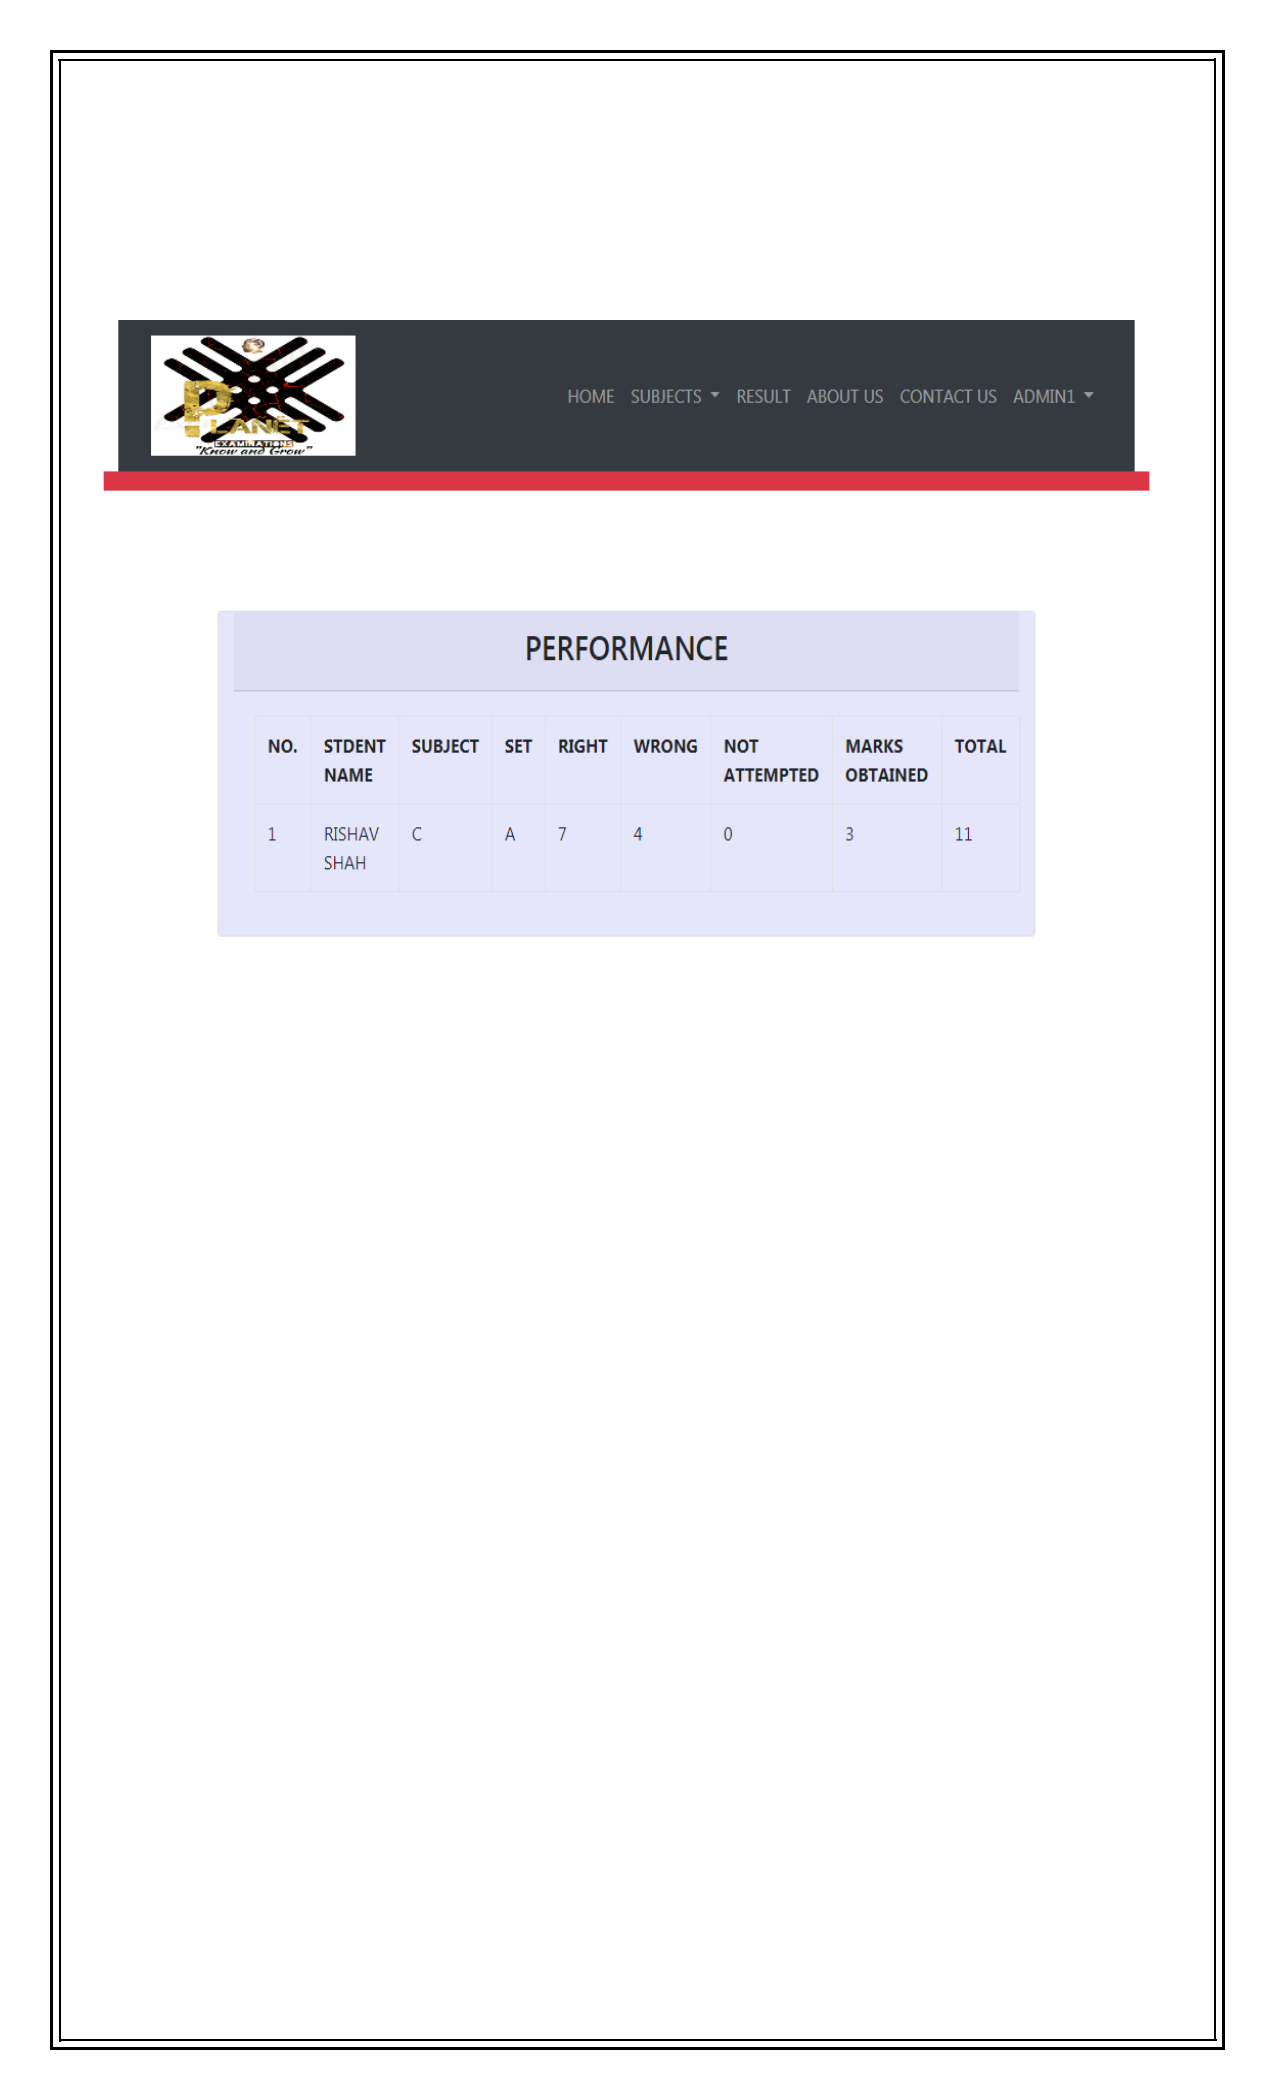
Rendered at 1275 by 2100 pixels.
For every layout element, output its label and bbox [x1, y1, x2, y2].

picture [103, 320, 1150, 1051]
